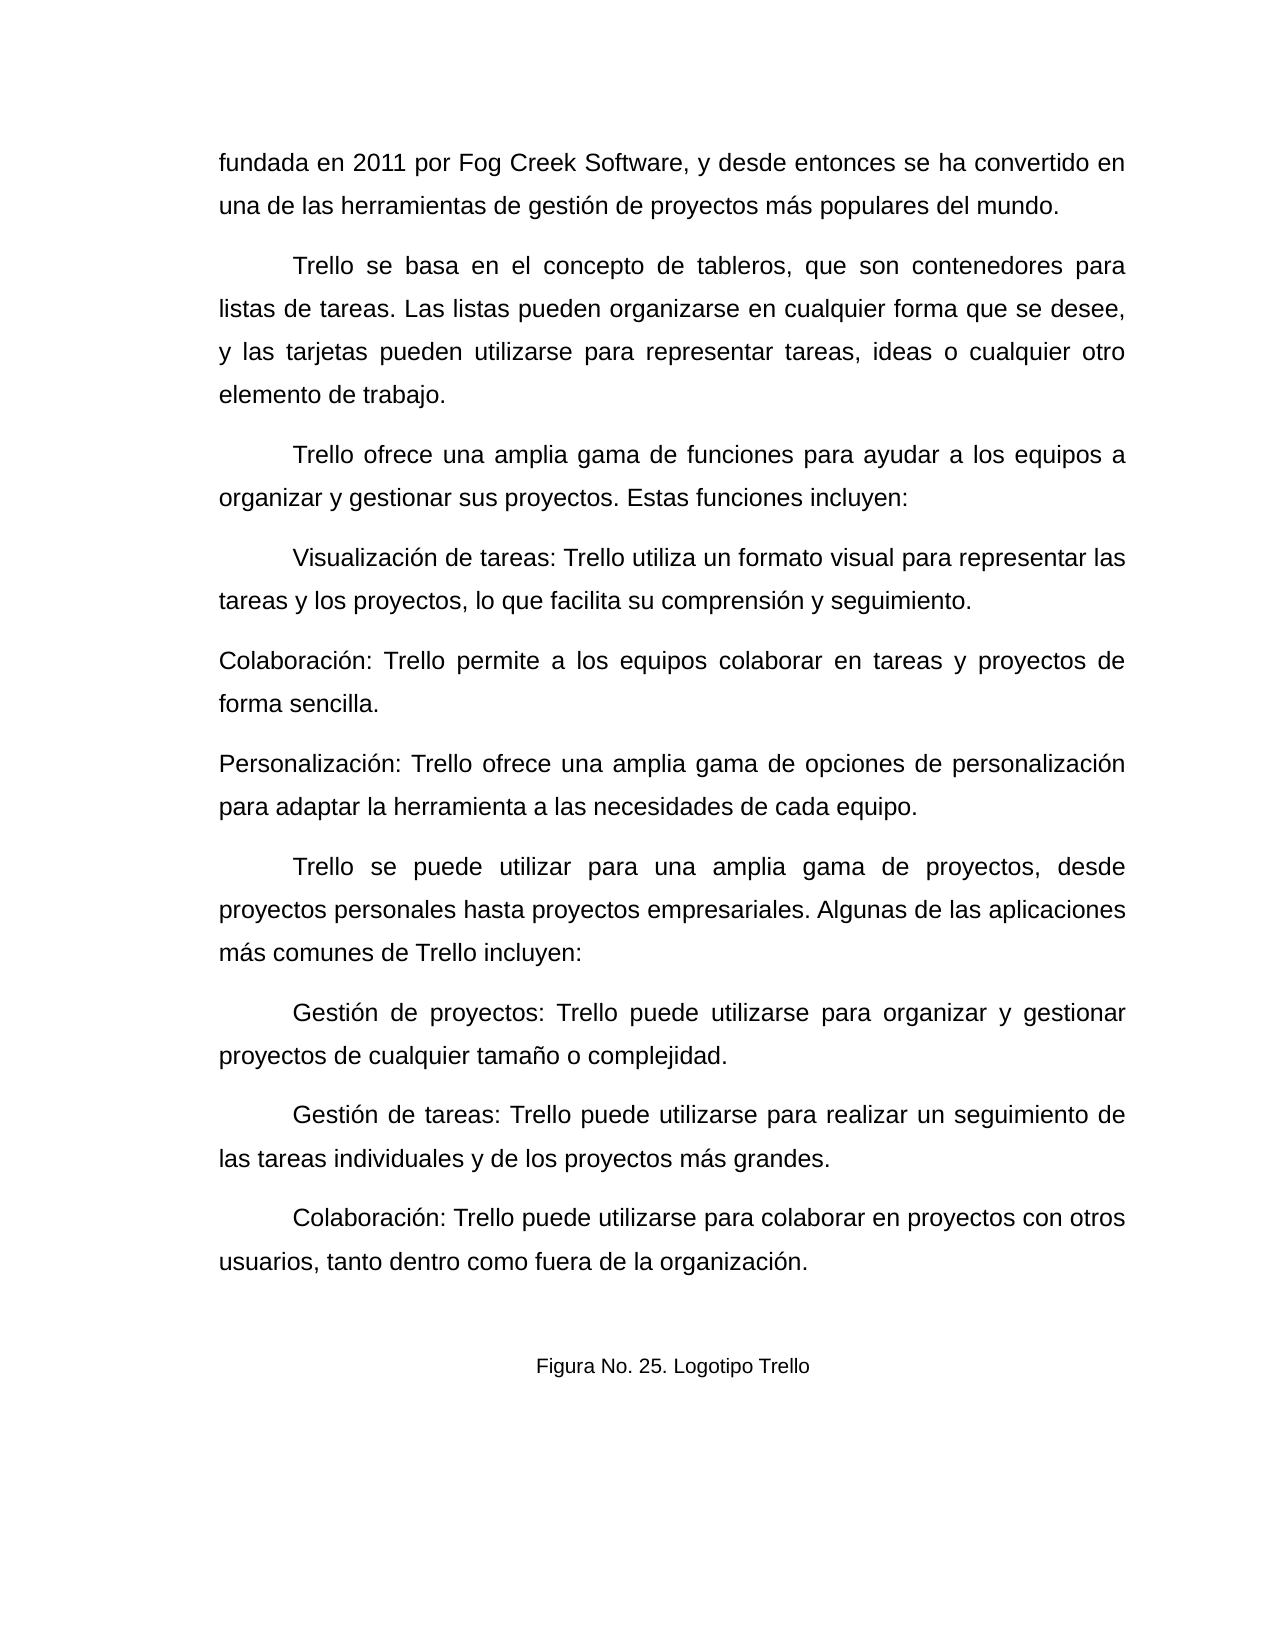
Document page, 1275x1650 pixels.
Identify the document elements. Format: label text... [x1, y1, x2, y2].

text Gestión de proyectos: Trello puede utilizarse para organizar y gestionar proyectos de cualquier tamaño o complejidad. [218, 997, 1127, 1069]
text Trello ofrece una amplia gama de funciones para ayudar a los equipos a organizar y gestionar sus proyectos. Estas funciones incluyen: [218, 440, 1127, 512]
text Figura No. 25. Logotipo Trello [218, 1354, 1127, 1378]
text Colaboración: Trello puede utilizarse para colaborar en proyectos con otros usuarios, tanto dentro como fuera de la organización. [218, 1203, 1127, 1275]
text Visualización de tareas: Trello utiliza un formato visual para representar las tareas y los proyectos, lo que facilita su comprensión y seguimiento. [218, 543, 1127, 614]
text Trello se basa en el concepto de tableros, que son contenedores para listas de tareas. Las listas pueden organizarse en cualquier forma que se desee, y las tarjetas pueden utilizarse para representar tareas, ideas o cualquier otro elemento de trabajo. [218, 251, 1127, 409]
text Gestión de tareas: Trello puede utilizarse para realizar un seguimiento de las tareas individuales y de los proyectos más grandes. [218, 1100, 1127, 1172]
text Colaboración: Trello permite a los equipos colaborar en tareas y proyectos de forma sencilla. [218, 646, 1127, 717]
text Personalización: Trello ofrece una amplia gama de opciones de personalización para adaptar la herramienta a las necesidades de cada equipo. [218, 748, 1127, 820]
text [218, 148, 1127, 219]
text Trello se puede utilizar para una amplia gama de proyectos, desde proyectos personales hasta proyectos empresariales. Algunas de las aplicaciones más comunes de Trello incluyen: [218, 851, 1127, 966]
